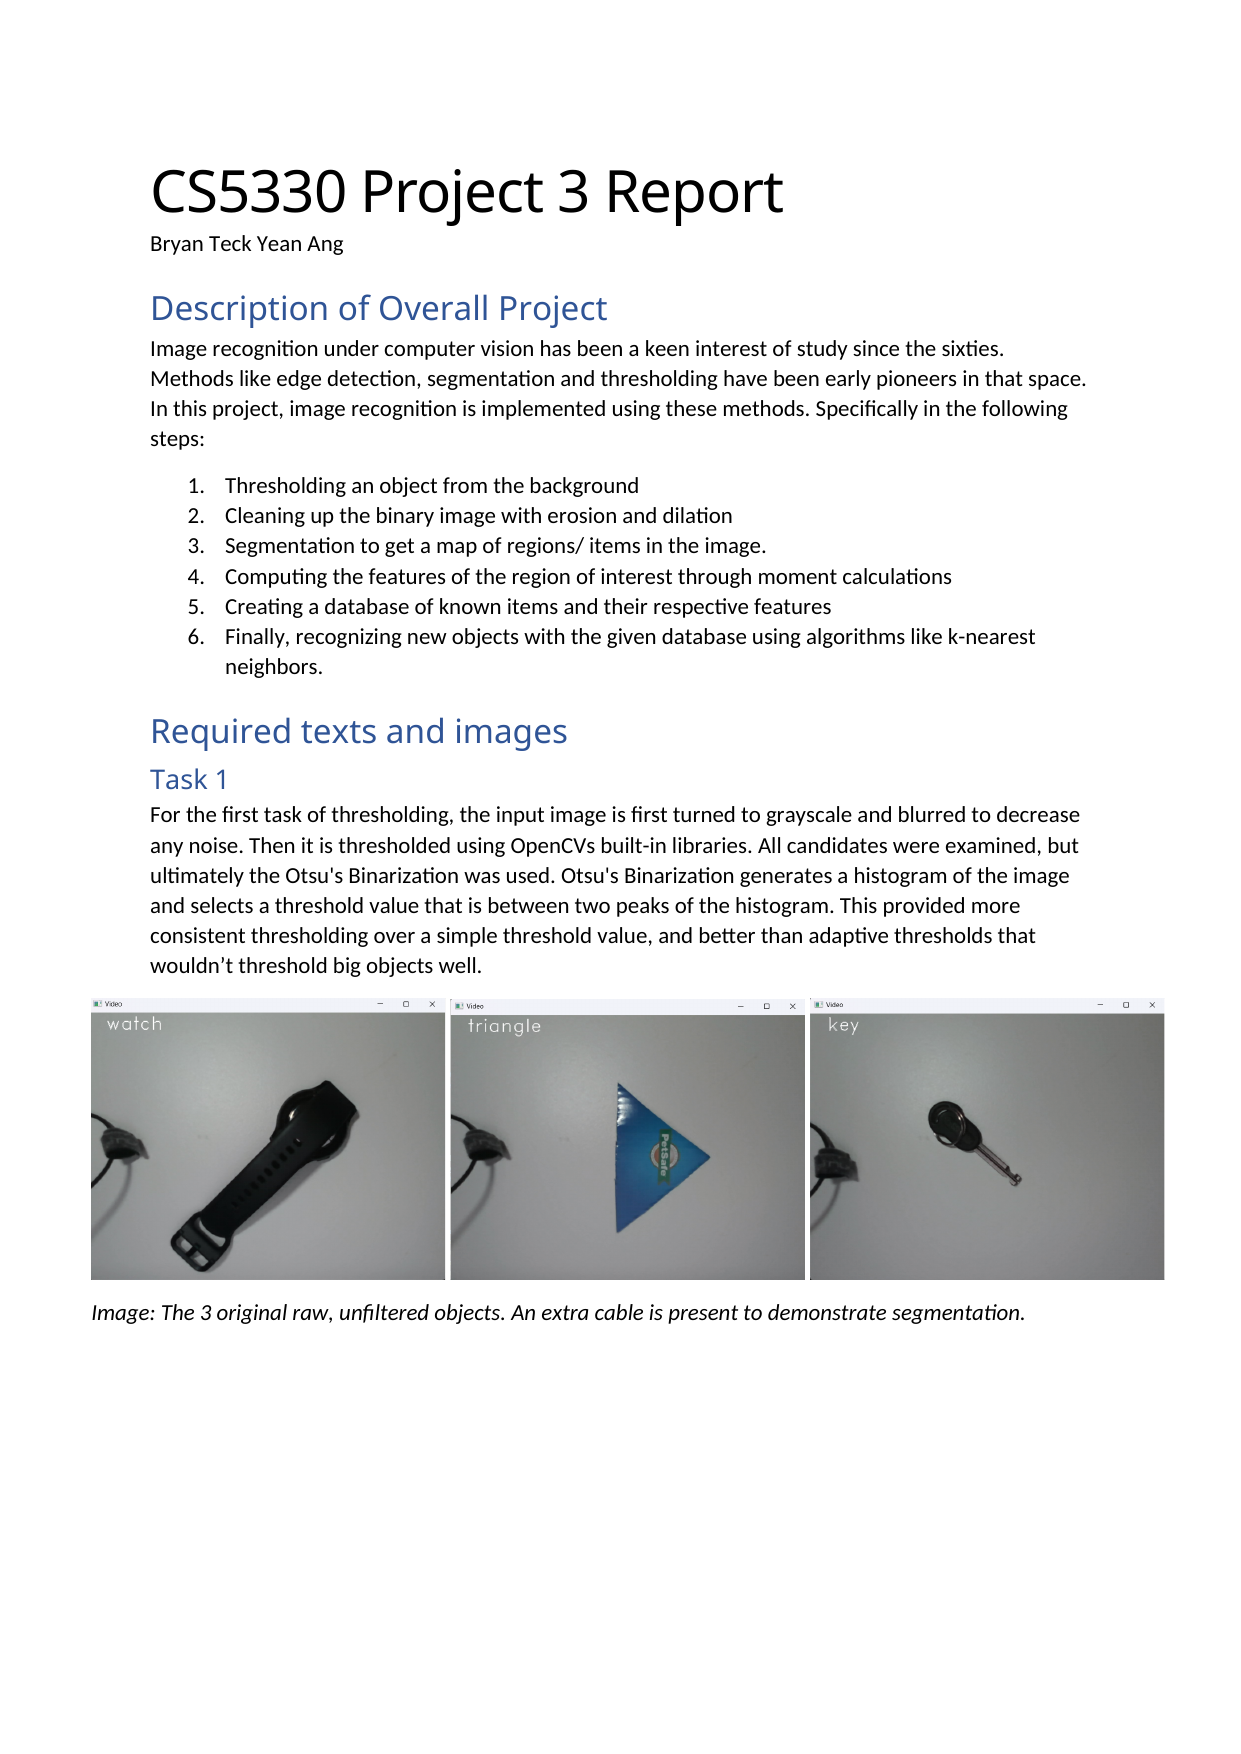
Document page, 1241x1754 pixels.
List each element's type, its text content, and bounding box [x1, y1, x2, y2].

list Creating a database of known items and their respective features [187, 592, 1090, 620]
text Bryan Teck Yean Ang [150, 229, 1090, 257]
picture [450, 999, 805, 1280]
text Image: The 3 original raw, unfiltered objects. An extra cable is present to demonstrate segmentation. [91, 1298, 1169, 1326]
list Thresholding an object from the background [187, 471, 1090, 499]
picture [810, 998, 1165, 1280]
picture [91, 998, 446, 1280]
list Finally, recognizing new objects with the given database using algorithms like k-nearest neighbors. [187, 622, 1090, 680]
text Image recognition under computer vision has been a keen interest of study since the sixties. Methods like edge detection, segmentation and thresholding have been early pioneers in that space. In this project, image recognition is implemented using these methods. Specifically in the following steps: [150, 334, 1090, 452]
list Cleaning up the binary image with erosion and dilation [187, 501, 1090, 529]
list Segmentation to get a map of regions/ items in the image. [187, 532, 1090, 559]
subtitle Description of Overall Project [150, 285, 1090, 330]
subtitle Required texts and images [150, 708, 1090, 753]
list Computing the features of the region of interest through moment calculations [187, 562, 1090, 590]
text For the first task of thresholding, the input image is first turned to grayscale and blurred to decrease any noise. Then it is thresholded using OpenCVs built-in libraries. All candidates were examined, but ultimately the Otsu's Binarization was used. Otsu's Binarization generates a histogram of the image and selects a threshold value that is between two peaks of the histogram. This provided more consistent thresholding over a simple threshold value, and better than adaptive thresholds that wouldn’t threshold big objects well. [150, 801, 1090, 979]
title CS5330 Project 3 Report [150, 150, 1090, 229]
subtitle Task 1 [150, 761, 1090, 798]
